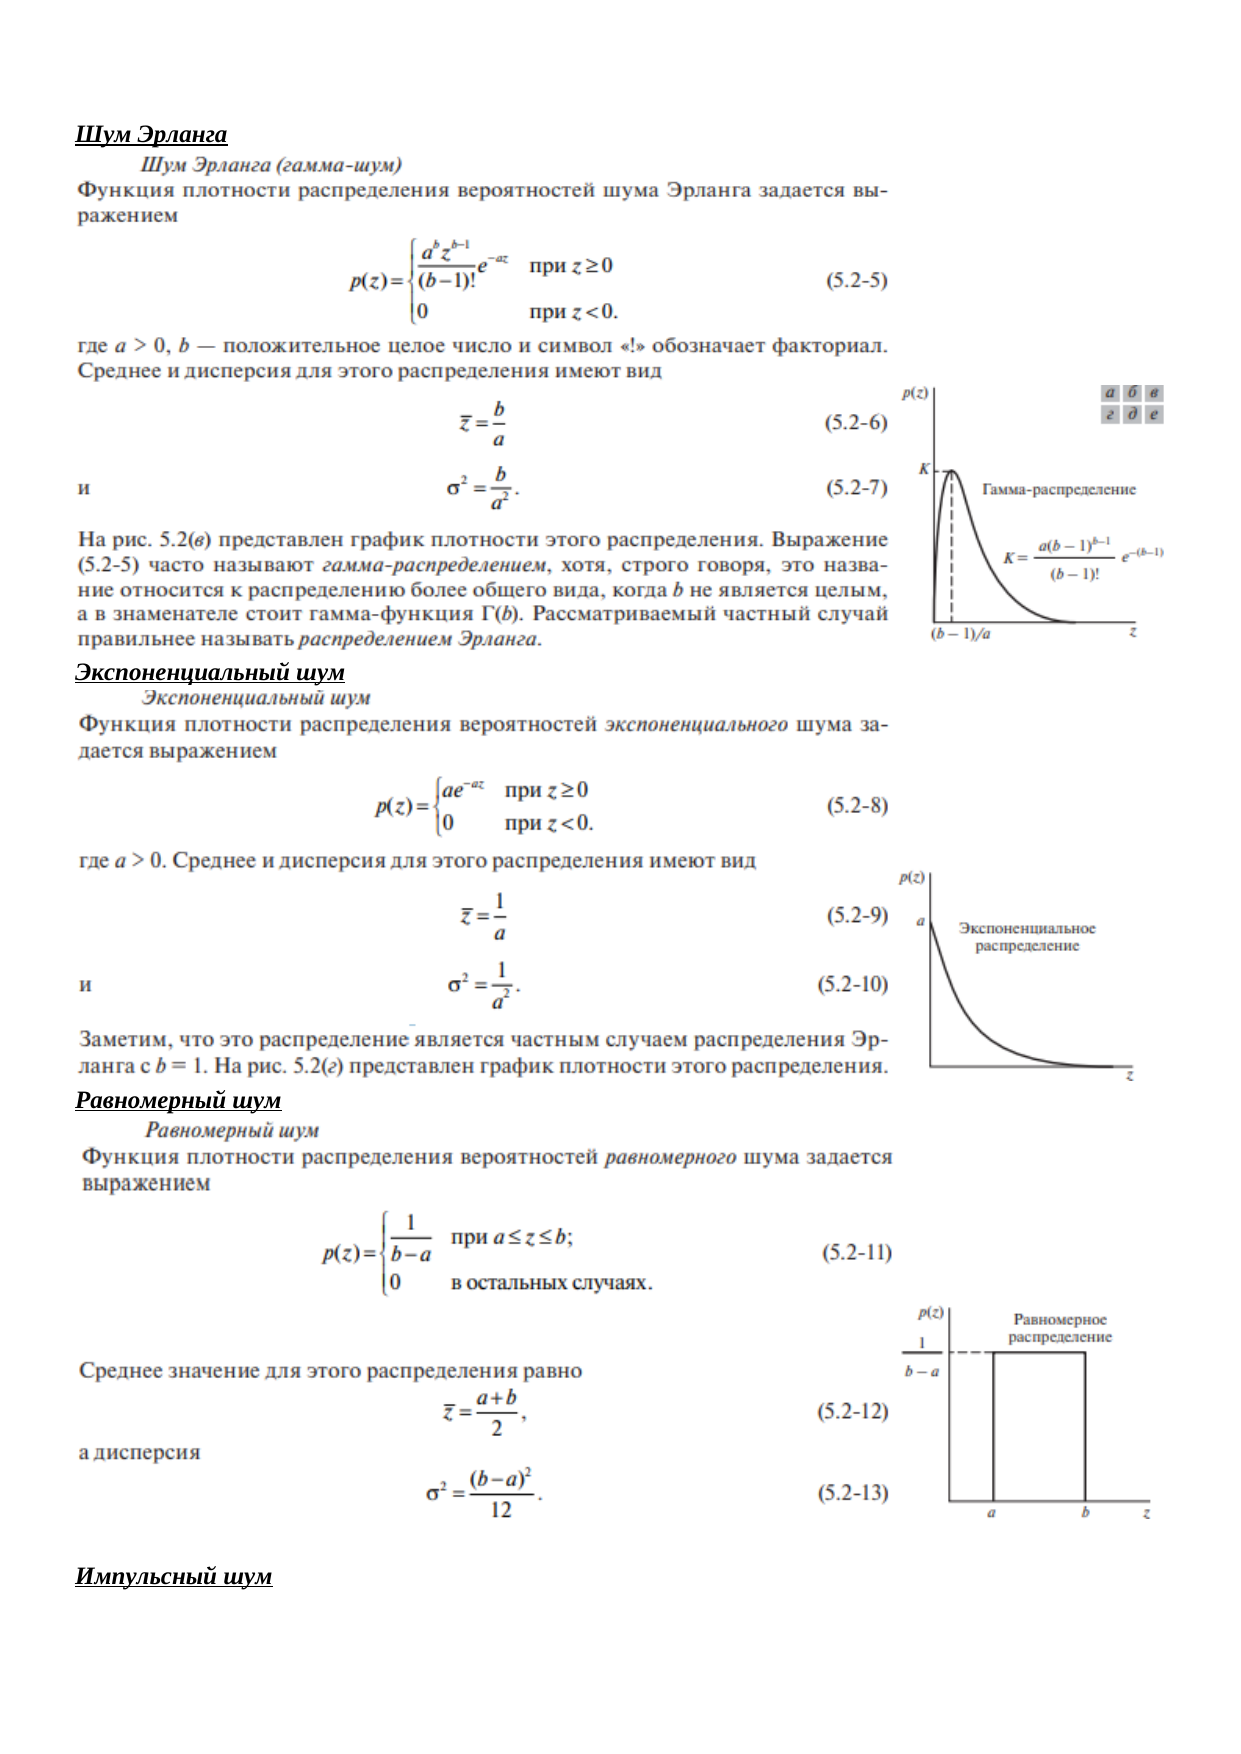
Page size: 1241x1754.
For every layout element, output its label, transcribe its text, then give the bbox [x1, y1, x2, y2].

picture [896, 385, 1164, 653]
text Импульсный шум [75, 1561, 1165, 1589]
picture [75, 152, 892, 653]
picture [900, 1303, 1151, 1519]
text Экспоненциальный шум [75, 657, 1165, 686]
picture [75, 690, 891, 1081]
picture [895, 860, 1142, 1081]
text Равномерный шум [75, 1085, 1165, 1113]
text Шум Эрланга [75, 119, 1165, 148]
picture [75, 1117, 901, 1299]
picture [75, 1356, 896, 1519]
